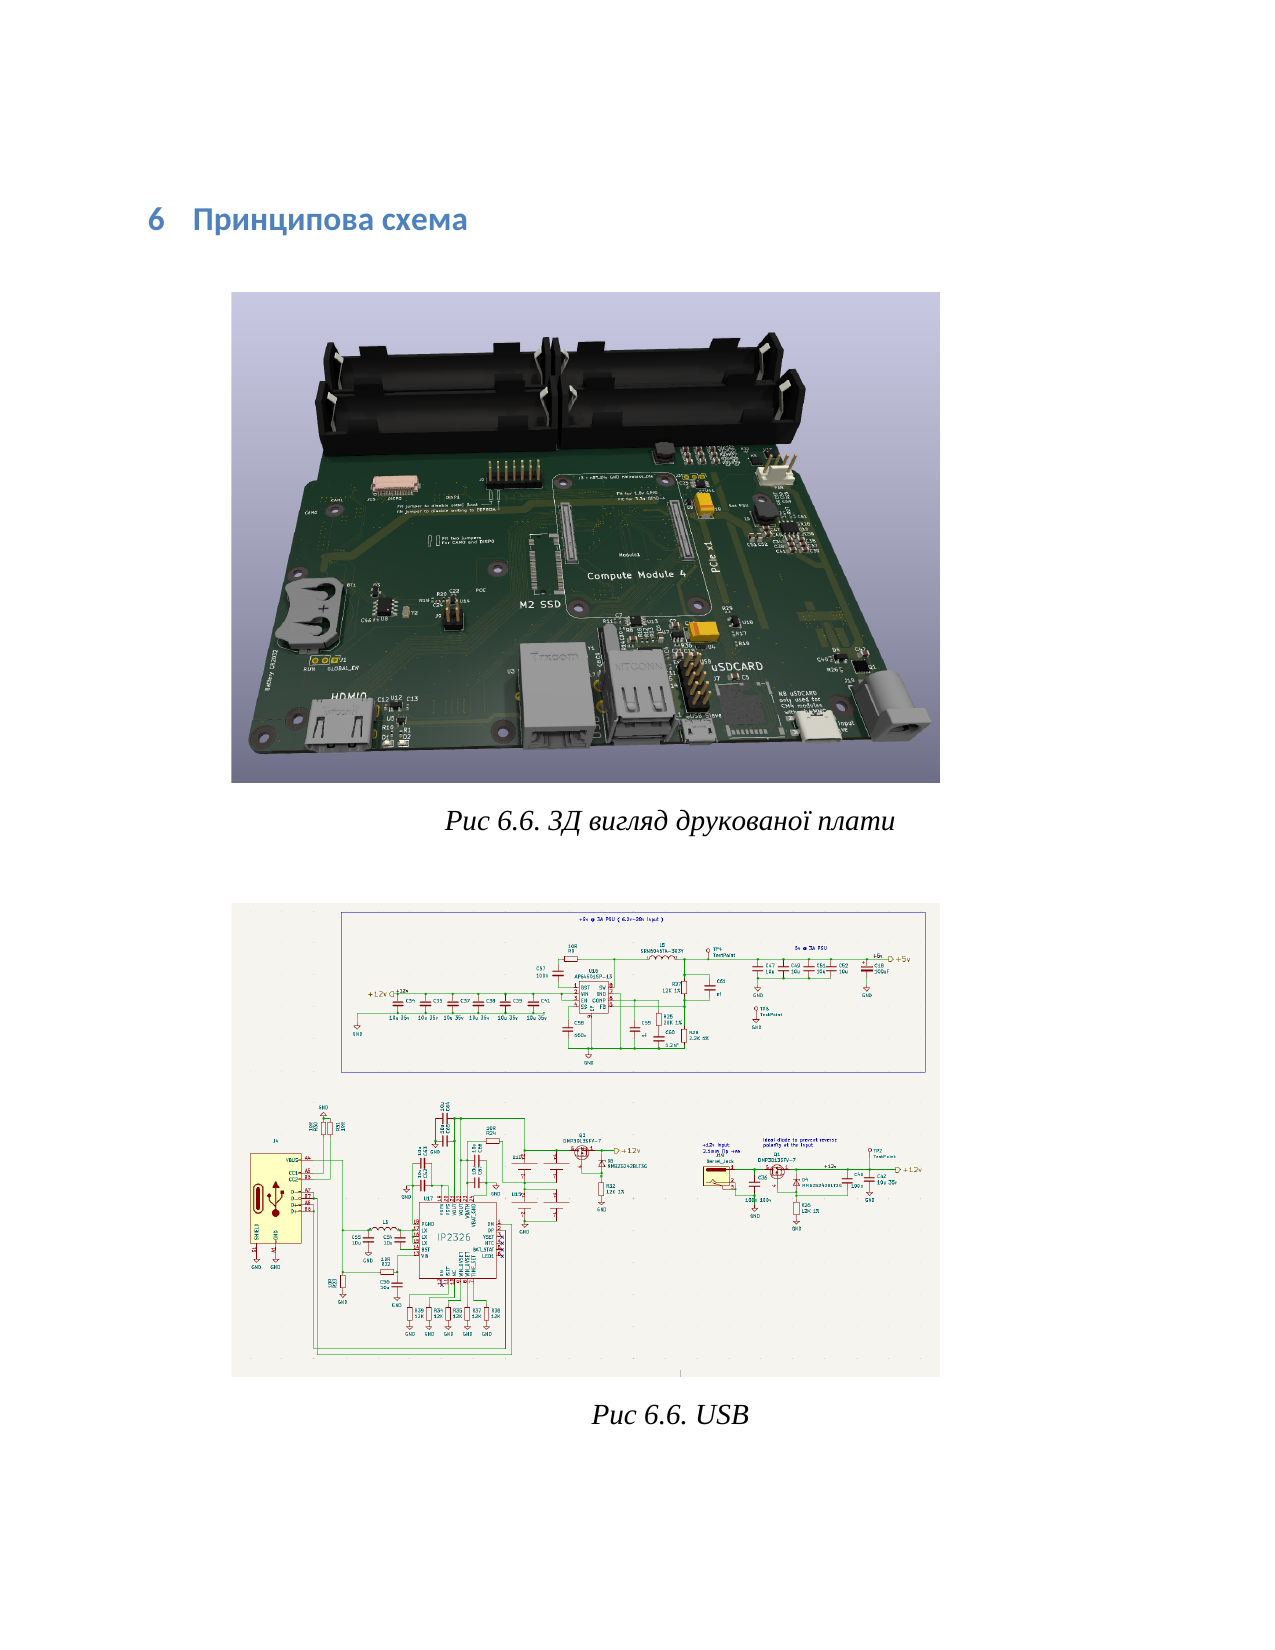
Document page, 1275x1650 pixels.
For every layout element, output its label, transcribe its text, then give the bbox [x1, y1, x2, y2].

subtitle Принципова схема [148, 198, 1127, 238]
picture [231, 903, 940, 1377]
picture [231, 292, 940, 783]
text Рис 6.6. USB [148, 1397, 1127, 1431]
text Рис 6.6. 3Д вигляд друкованої плати [148, 803, 1127, 837]
